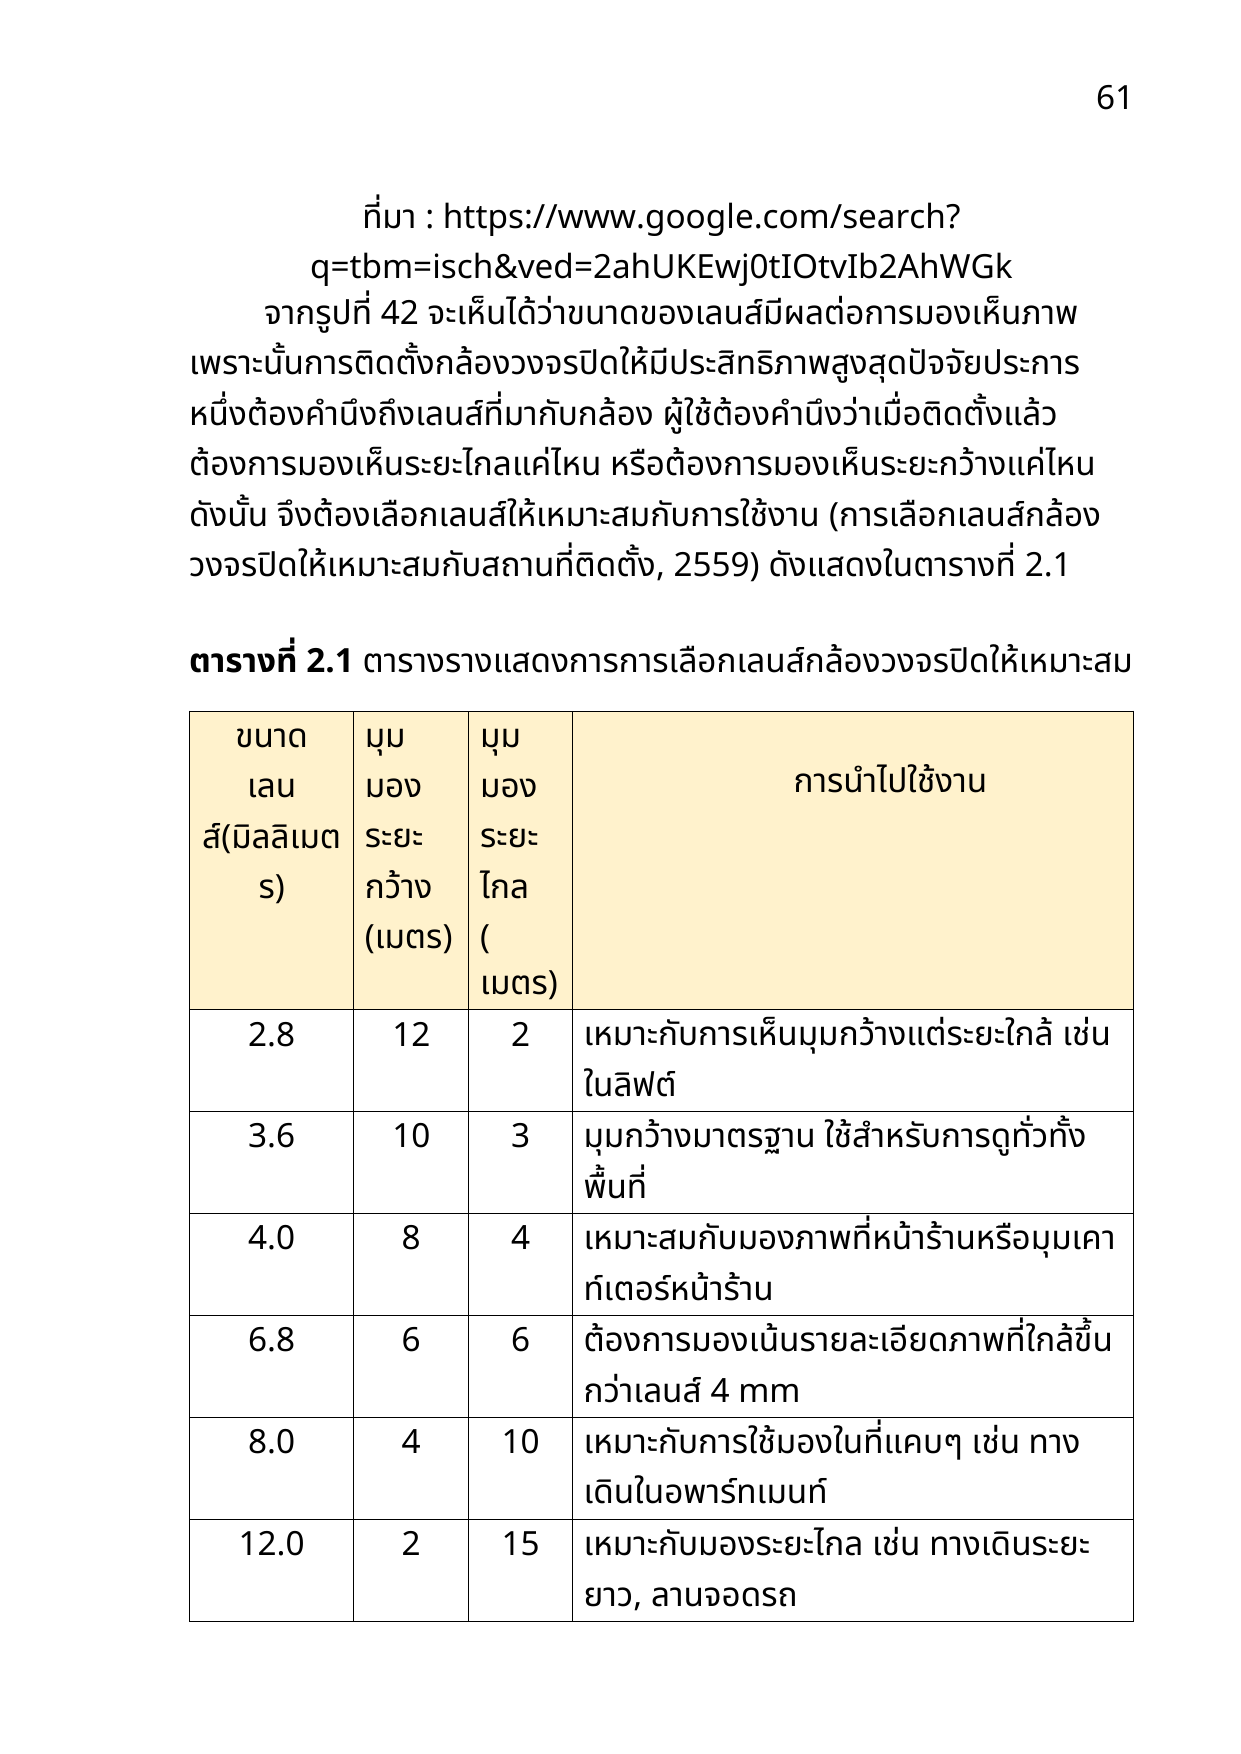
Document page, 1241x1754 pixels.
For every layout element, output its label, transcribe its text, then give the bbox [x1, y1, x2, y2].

table_cell 8.0 [190, 1418, 353, 1519]
table_cell 4 [469, 1214, 572, 1315]
table_cell เหมาะกับการใช้มองในที่แคบๆ เช่น ทางเดินในอพาร์ทเมนท์ [573, 1418, 1133, 1519]
table_cell เหมาะกับมองระยะไกล เช่น ทางเดินระยะยาว, ลานจอดรถ [573, 1520, 1133, 1621]
table_cell เหมาะกับการเห็นมุมกว้างแต่ระยะใกล้ เช่น ในลิฟต์ [573, 1010, 1133, 1111]
table_header การนําไปใช้งาน [573, 712, 1133, 1009]
table_header มุมมองระยะกว้าง (เมตร) [354, 712, 468, 1009]
table_cell 15 [469, 1520, 572, 1621]
table_header มุมมองระยะไกล (เมตร) [469, 712, 572, 1009]
table_cell มุมกว้างมาตรฐาน ใช้สำหรับการดูทั่วทั้งพื้นที่ [573, 1112, 1133, 1213]
text จากรูปที่ 42 จะเห็นได้ว่าขนาดของเลนส์มีผลต่อการมองเห็นภาพเพราะนั้นการติดตั้งกล้องวงจรปิดให้มีประสิทธิภาพสูงสุดปัจจัยประการหนึ่งต้องคํานึงถึงเลนส์ที่มากับกล้อง ผู้ใช้ต้องคํานึงว่าเมื่อติดตั้งแล้ว ต้องการมองเห็นระยะไกลแค่ไหน หรือต้องการมองเห็นระยะกว้างแค่ไหน ดังนั้น จึงต้องเลือกเลนส์ให้เหมาะสมกับการใช้งาน (การเลือกเลนส์กล้องวงจรปิดให้เหมาะสมกับสถานที่ติดตั้ง, 2559) ดังแสดงในตารางที่ 2.1 [189, 289, 1134, 592]
table_cell 2.8 [190, 1010, 353, 1111]
table_cell 10 [354, 1112, 468, 1213]
table_cell 12 [354, 1010, 468, 1111]
table_cell 10 [469, 1418, 572, 1519]
table_cell 3.6 [190, 1112, 353, 1213]
table_cell 12.0 [190, 1520, 353, 1621]
table_cell 6 [469, 1316, 572, 1417]
table_cell 6.8 [190, 1316, 353, 1417]
table_header ขนาดเลนส์(มิลลิเมตร) [190, 712, 353, 1009]
table_cell 8 [354, 1214, 468, 1315]
table_cell 4 [354, 1418, 468, 1519]
table_cell เหมาะสมกับมองภาพที่หน้าร้านหรือมุมเคาท์เตอร์หน้าร้าน [573, 1214, 1133, 1315]
table_cell ต้องการมองเน้นรายละเอียดภาพที่ใกล้ขึ้นกว่าเลนส์ 4 mm [573, 1316, 1133, 1417]
table_cell 2 [469, 1010, 572, 1111]
table_cell 6 [354, 1316, 468, 1417]
text ที่มา : https://www.google.com/search?q=tbm=isch&ved=2ahUKEwj0tIOtvIb2AhWGk [189, 193, 1134, 289]
table_cell 2 [354, 1520, 468, 1621]
table_cell 3 [469, 1112, 572, 1213]
table_cell 4.0 [190, 1214, 353, 1315]
text ตารางที่ 2.1 ตารางรางแสดงการการเลือกเลนส์กล้องวงจรปิดให้เหมาะสม [189, 637, 1134, 688]
